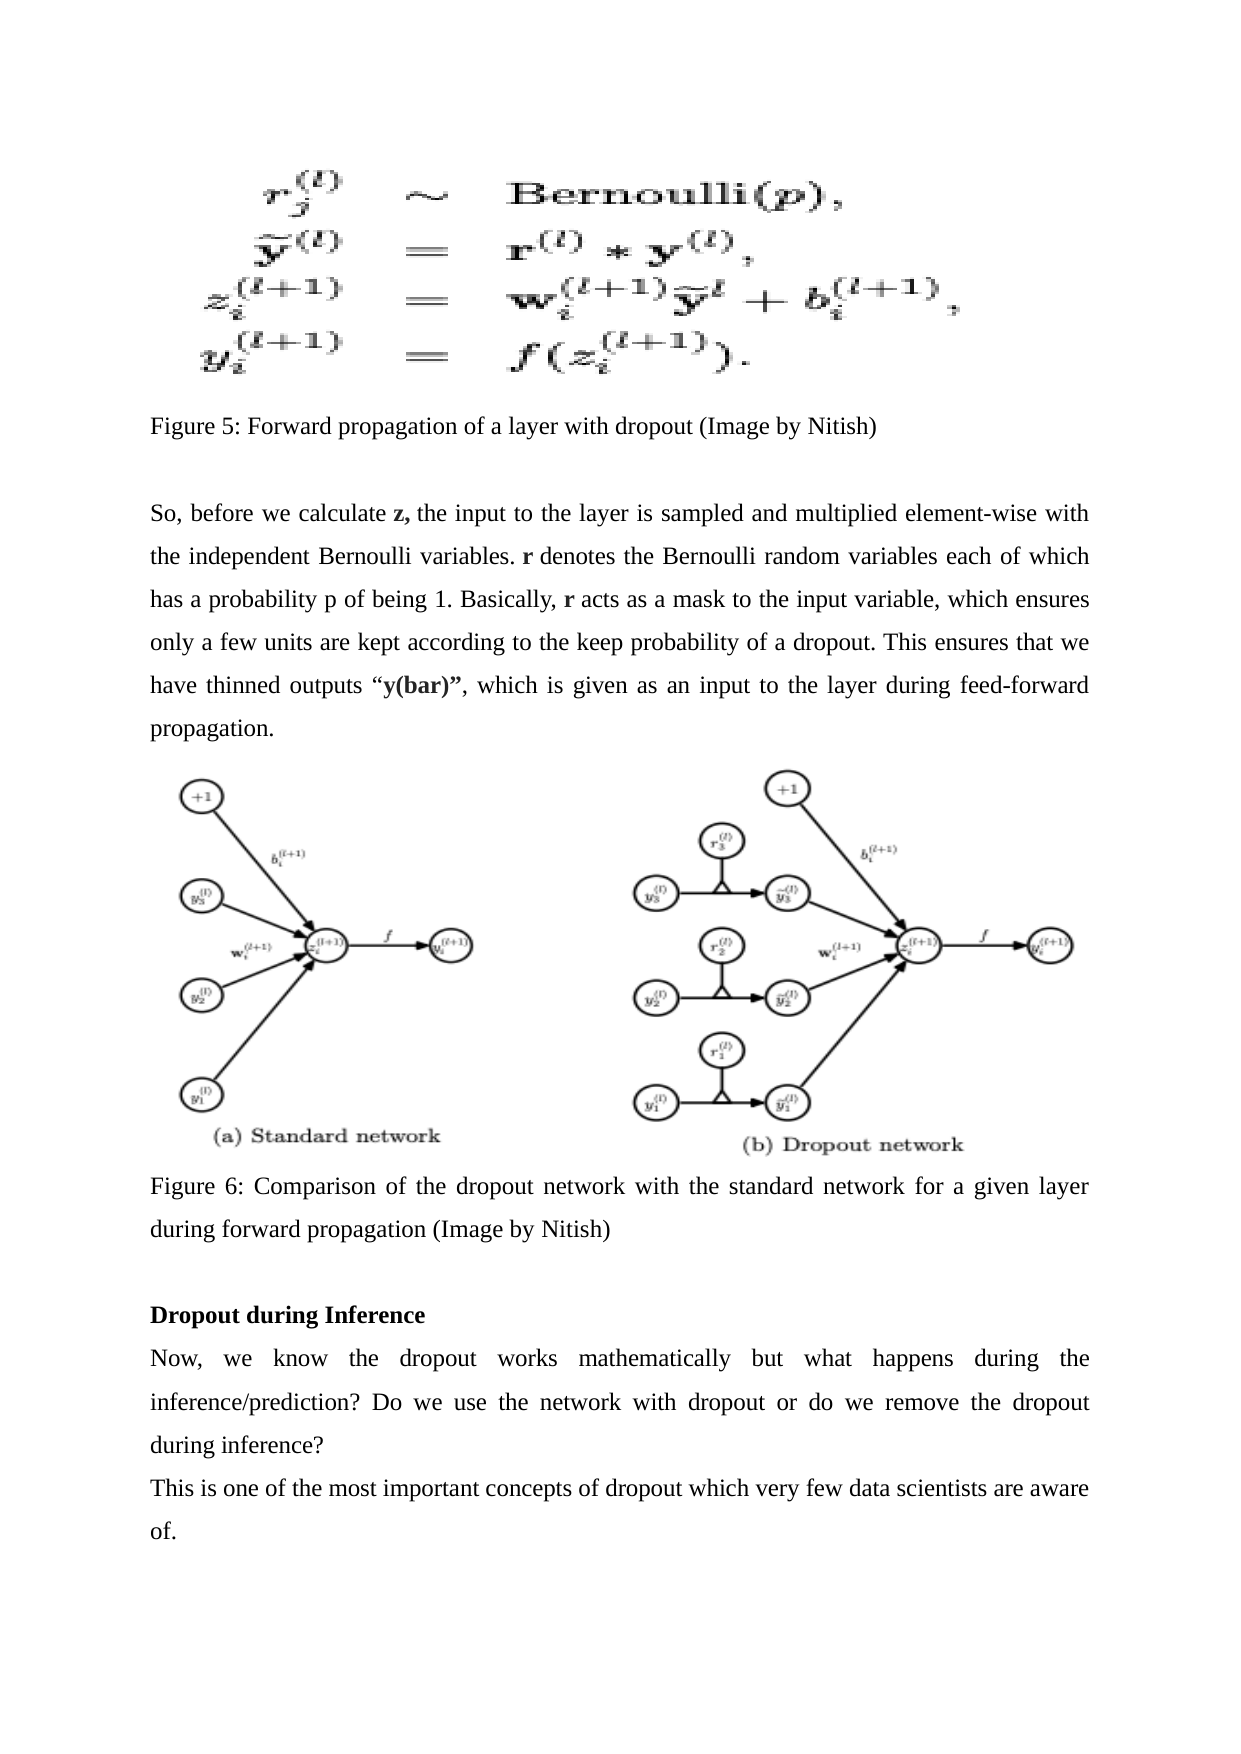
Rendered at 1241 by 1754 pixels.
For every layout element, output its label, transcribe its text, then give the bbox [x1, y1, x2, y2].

picture [150, 150, 994, 398]
text This is one of the most important concepts of dropout which very few data scientists are aware of. [150, 1473, 1090, 1545]
text Figure 6: Comparison of the dropout network with the standard network for a given layer during forward propagation (Image by Nitish) [150, 1171, 1090, 1243]
text Figure 5: Forward propagation of a layer with dropout (Image by Nitish) [150, 411, 1090, 440]
text So, before we calculate z, the input to the layer is sampled and multiplied element-wise with the independent Bernoulli variables. r denotes the Bernoulli random variables each of which has a probability p of being 1. Basically, r acts as a mask to the input variable, which ensures only a few units are kept according to the keep probability of a dropout. This ensures that we have thinned outputs “y(bar)”, which is given as an input to the layer during feed-forward propagation. [150, 498, 1090, 742]
picture [150, 756, 1110, 1157]
text Dropout during Inference [150, 1300, 1090, 1329]
text Now, we know the dropout works mathematically but what happens during the inference/prediction? Do we use the network with dropout or do we remove the dropout during inference? [150, 1343, 1090, 1458]
